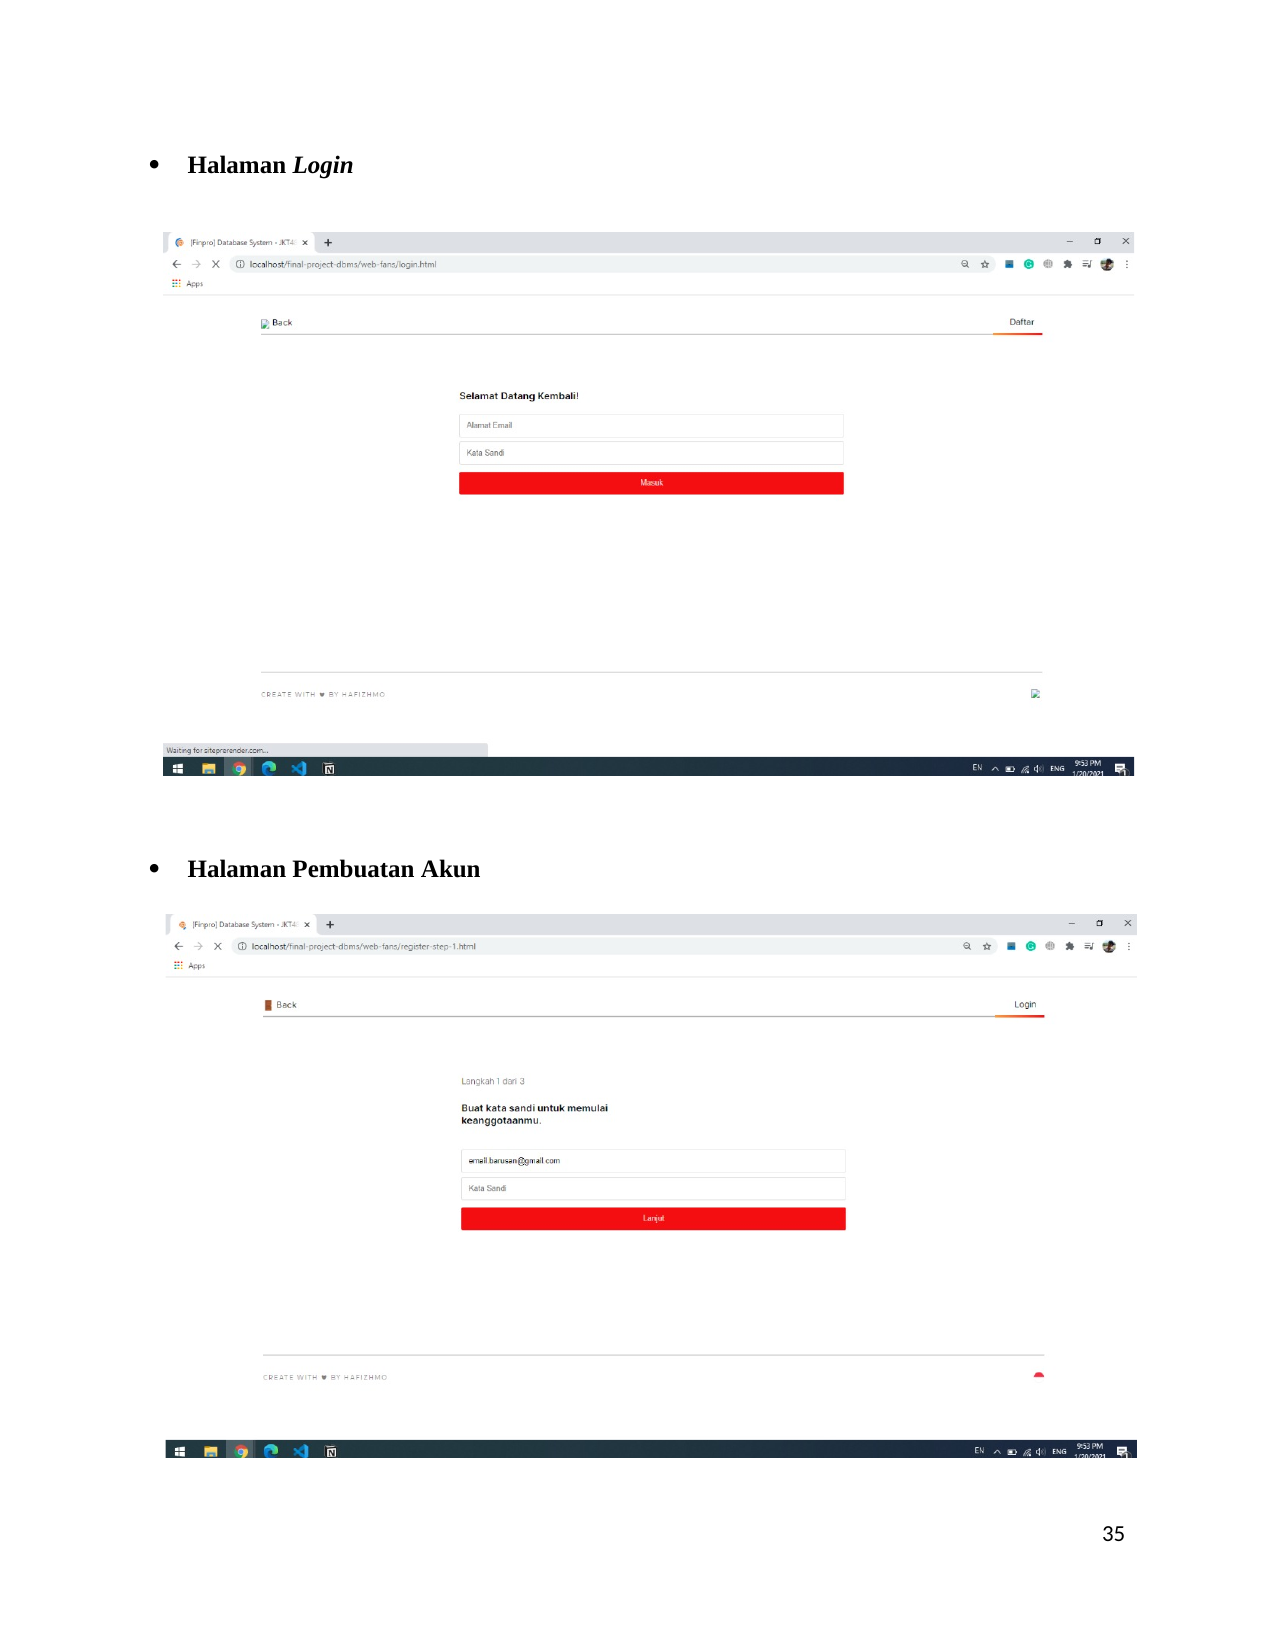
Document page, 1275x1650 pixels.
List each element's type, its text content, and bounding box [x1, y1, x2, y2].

picture [163, 232, 1135, 776]
list Halaman Login [150, 150, 1125, 179]
picture [165, 914, 1137, 1459]
list Halaman Pembuatan Akun [150, 854, 1125, 883]
